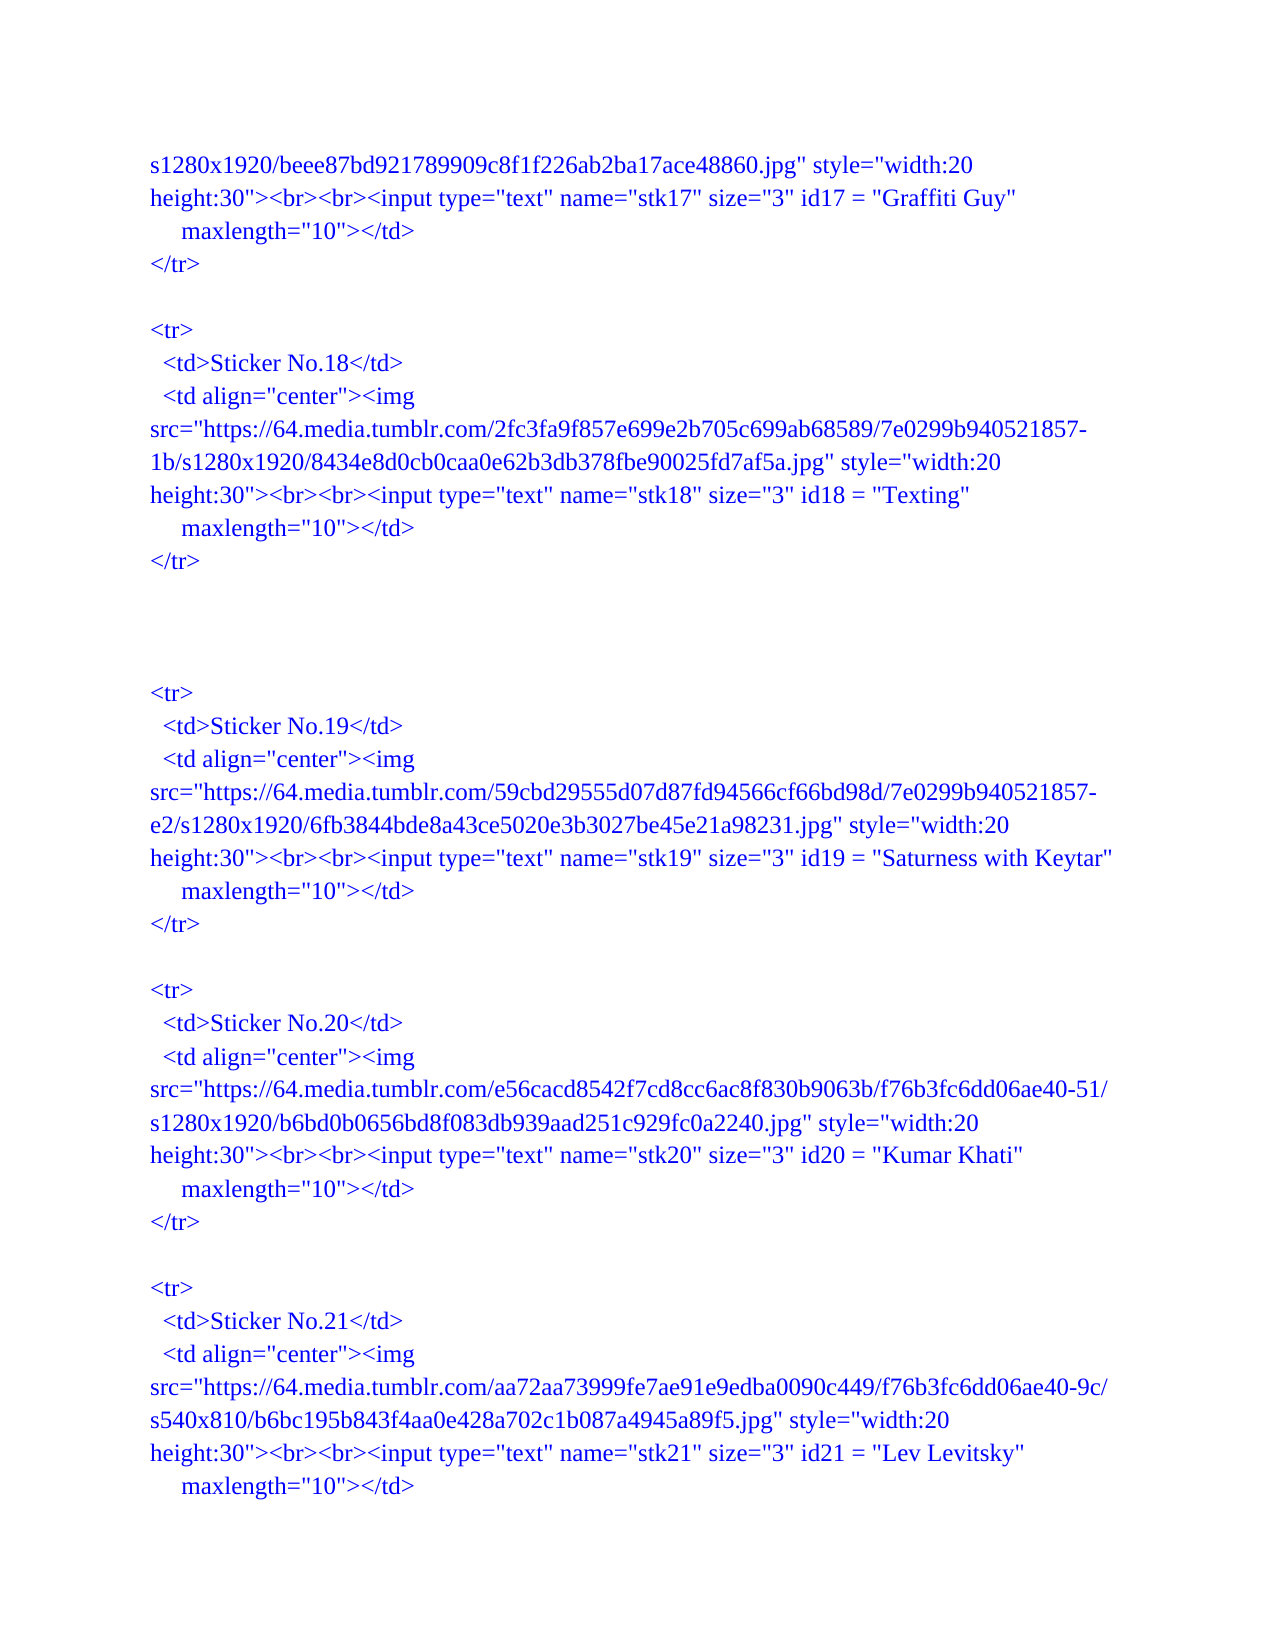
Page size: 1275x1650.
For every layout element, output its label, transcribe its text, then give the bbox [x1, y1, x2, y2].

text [150, 150, 1125, 212]
text <td align="center"><img src="https://64.media.tumblr.com/e56cacd8542f7cd8cc6ac8f830b9063b/f76b3fc6dd06ae40-51/s1280x1920/b6bd0b0656bd8f083db939aad251c929fc0a2240.jpg" style="width:20 height:30"><br><br><input type="text" name="stk20" size="3" id20 = "Kumar Khati" [150, 1042, 1125, 1169]
text </tr> [150, 546, 1125, 575]
text maxlength="10"></td> [150, 216, 1125, 245]
text <tr> [150, 678, 1125, 707]
text <tr> [150, 976, 1125, 1004]
text <tr> [150, 315, 1125, 344]
text </tr> [150, 1207, 1125, 1235]
text <td>Sticker No.18</td> [150, 348, 1125, 377]
text <tr> [150, 1273, 1125, 1301]
text maxlength="10"></td> [150, 876, 1125, 905]
text </tr> [150, 909, 1125, 938]
text <td align="center"><img src="https://64.media.tumblr.com/59cbd29555d07d87fd94566cf66bd98d/7e0299b940521857-e2/s1280x1920/6fb3844bde8a43ce5020e3b3027be45e21a98231.jpg" style="width:20 height:30"><br><br><input type="text" name="stk19" size="3" id19 = "Saturness with Keytar" [150, 744, 1125, 872]
text maxlength="10"></td> [150, 1174, 1125, 1202]
text maxlength="10"></td> [150, 513, 1125, 542]
text <td>Sticker No.20</td> [150, 1008, 1125, 1037]
text <td align="center"><img src="https://64.media.tumblr.com/aa72aa73999fe7ae91e9edba0090c449/f76b3fc6dd06ae40-9c/s540x810/b6bc195b843f4aa0e428a702c1b087a4945a89f5.jpg" style="width:20 height:30"><br><br><input type="text" name="stk21" size="3" id21 = "Lev Levitsky" [150, 1339, 1125, 1467]
text <td align="center"><img src="https://64.media.tumblr.com/2fc3fa9f857e699e2b705c699ab68589/7e0299b940521857-1b/s1280x1920/8434e8d0cb0caa0e62b3db378fbe90025fd7af5a.jpg" style="width:20 height:30"><br><br><input type="text" name="stk18" size="3" id18 = "Texting" [150, 381, 1125, 509]
text </tr> [150, 249, 1125, 278]
text <td>Sticker No.19</td> [150, 711, 1125, 740]
text maxlength="10"></td> [150, 1471, 1125, 1499]
text <td>Sticker No.21</td> [150, 1306, 1125, 1334]
